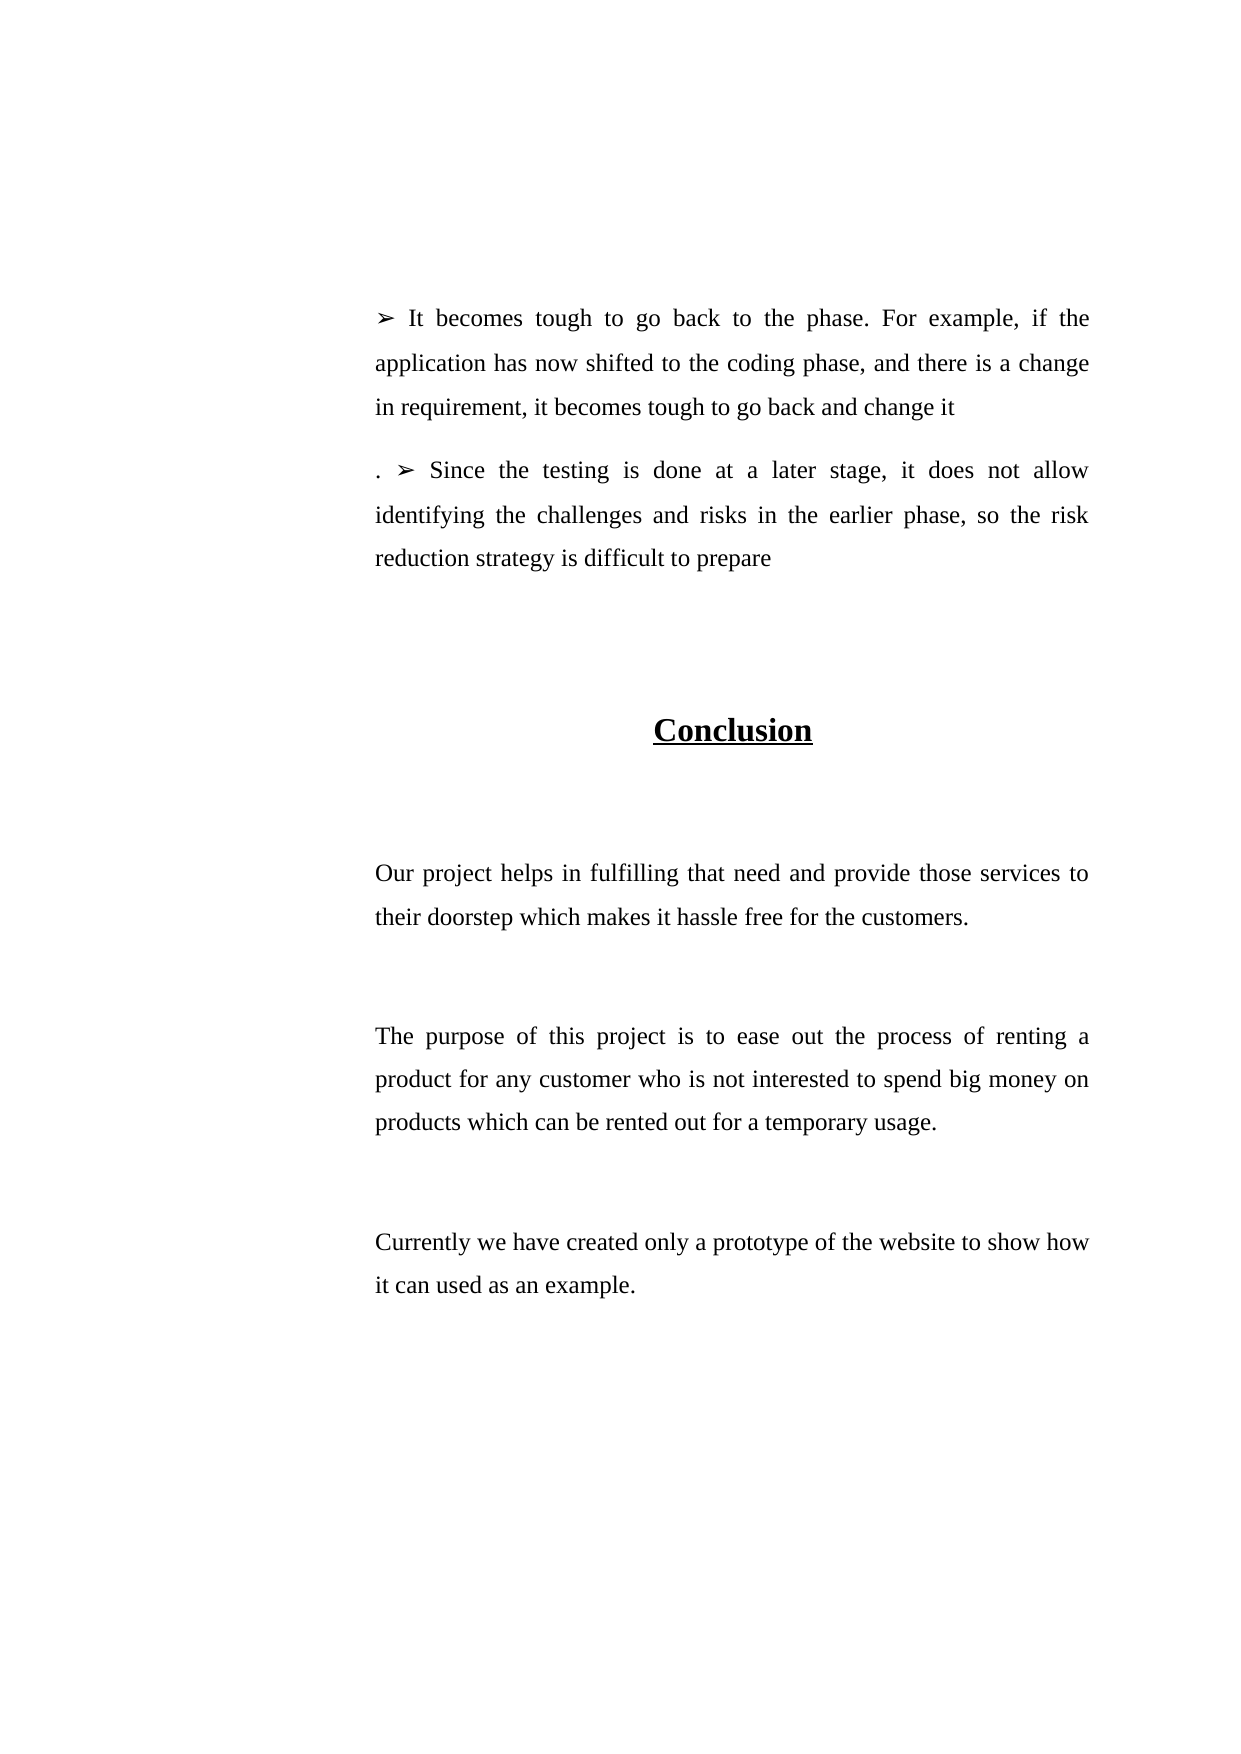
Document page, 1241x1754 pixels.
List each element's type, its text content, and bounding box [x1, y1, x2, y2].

text Conclusion [375, 710, 1090, 748]
text . ➢ Since the testing is done at a later stage, it does not allow identifying the challenges and risks in the earlier phase, so the risk reduction strategy is difficult to prepare [375, 451, 1090, 572]
text ➢ It becomes tough to go back to the phase. For example, if the application has now shifted to the coding phase, and there is a change in requirement, it becomes tough to go back and change it [375, 300, 1090, 420]
text Our project helps in fulfilling that need and provide those services to their doorstep which makes it hassle free for the customers. [375, 858, 1090, 930]
text Currently we have created only a prototype of the website to show how it can used as an example. [375, 1227, 1090, 1299]
text The purpose of this project is to ease out the process of renting a product for any customer who is not interested to spend big money on products which can be rented out for a temporary usage. [375, 1021, 1090, 1136]
